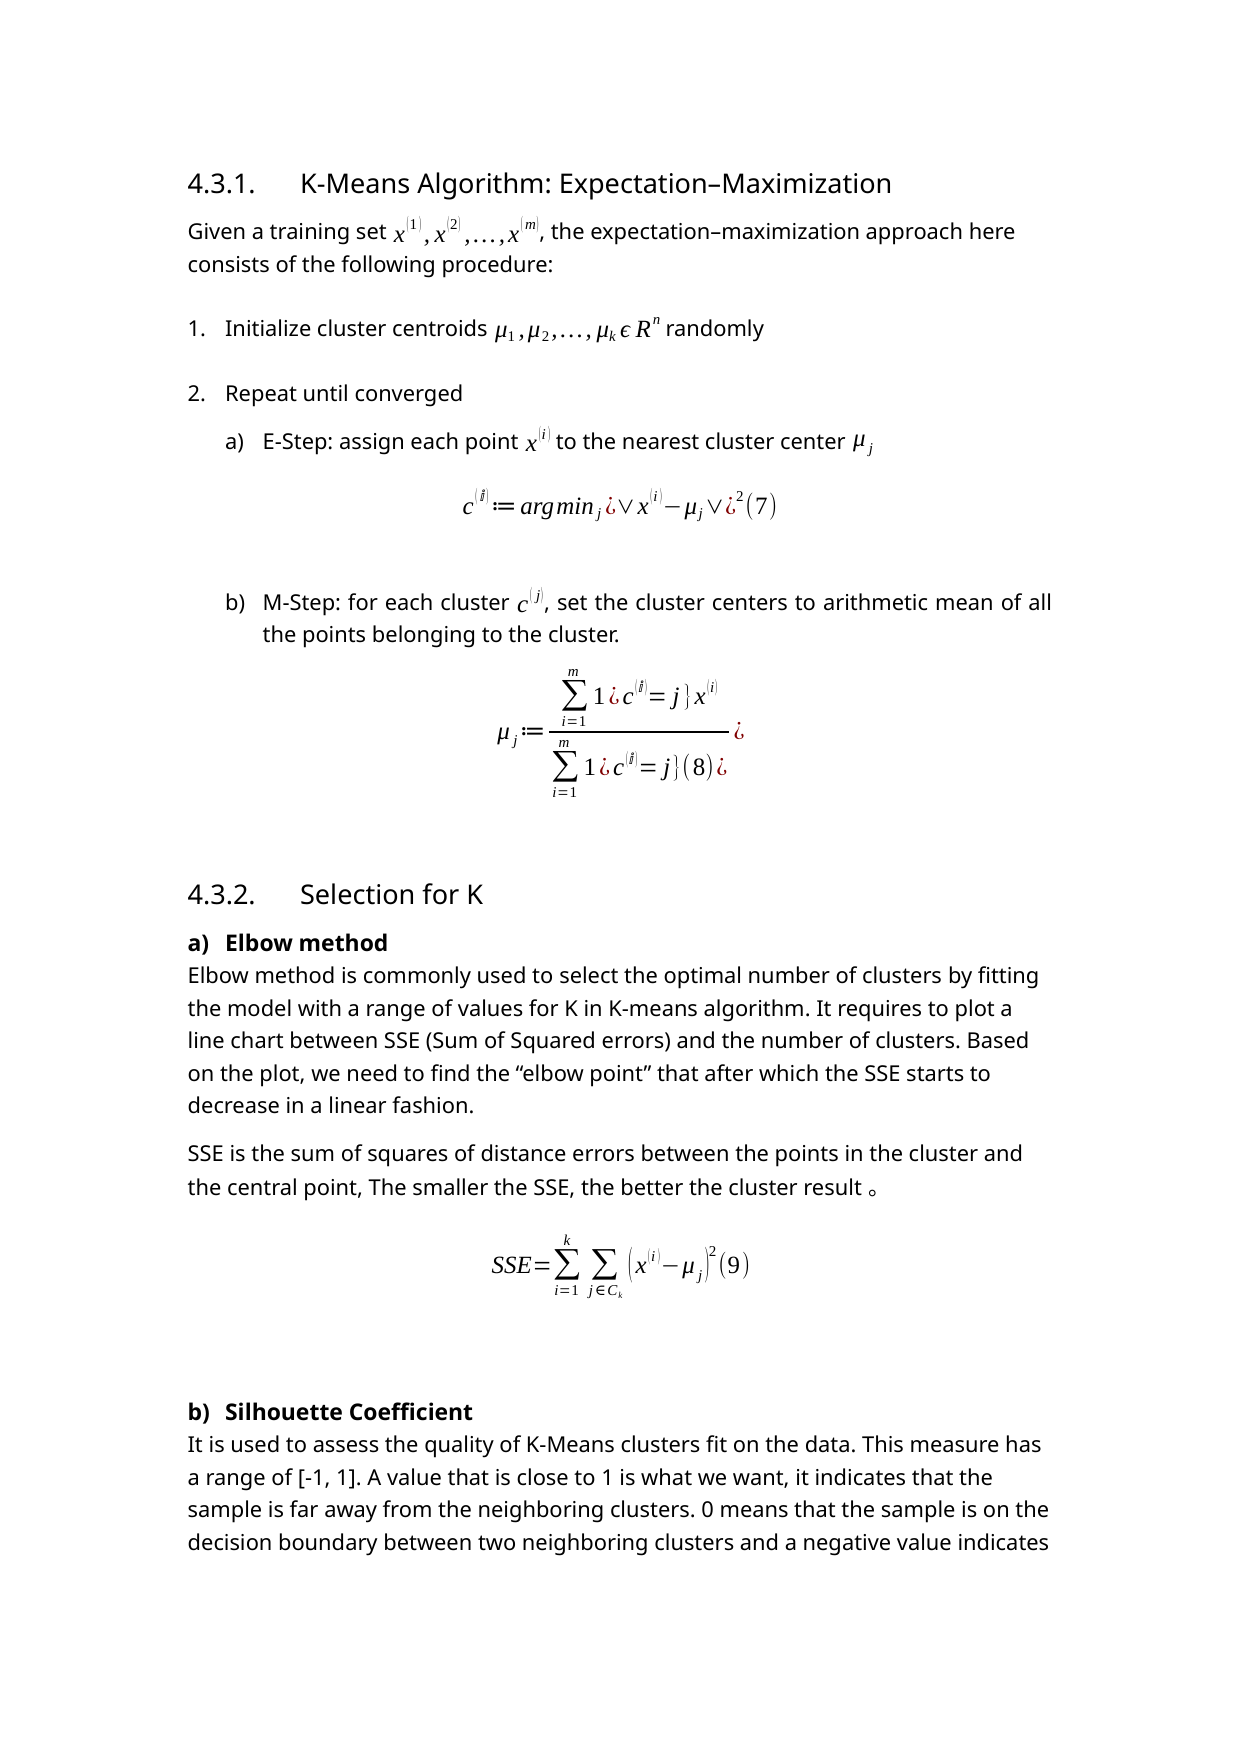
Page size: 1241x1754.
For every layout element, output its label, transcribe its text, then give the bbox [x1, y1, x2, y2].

subtitle Selection for K [187, 861, 1053, 926]
list Repeat until converged [187, 376, 1053, 409]
text SSE is the sum of squares of distance errors between the points in the cluster and the central point, The smaller the SSE, the better the cluster result 。 [187, 1137, 1053, 1202]
text Given a training set , the expectation–maximization approach here consists of the following procedure: [187, 215, 1053, 280]
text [187, 1428, 1053, 1558]
text Elbow method is commonly used to select the optimal number of clusters by fitting the model with a range of values for K in K-means algorithm. It requires to plot a line chart between SSE (Sum of Squared errors) and the number of clusters. Based on the plot, we need to find the “elbow point” that after which the SSE starts to decrease in a linear fashion. [187, 959, 1053, 1121]
list M-Step: for each cluster , set the cluster centers to arithmetic mean of all the points belonging to the cluster. [225, 586, 1053, 651]
subtitle Silhouette Coefficient [187, 1396, 1053, 1428]
subtitle K-Means Algorithm: Expectation–Maximization [187, 150, 1053, 215]
list E-Step: assign each point to the nearest cluster center [225, 424, 1053, 457]
list Initialize cluster centroids randomly [187, 296, 1053, 361]
subtitle Elbow method [187, 926, 1053, 959]
